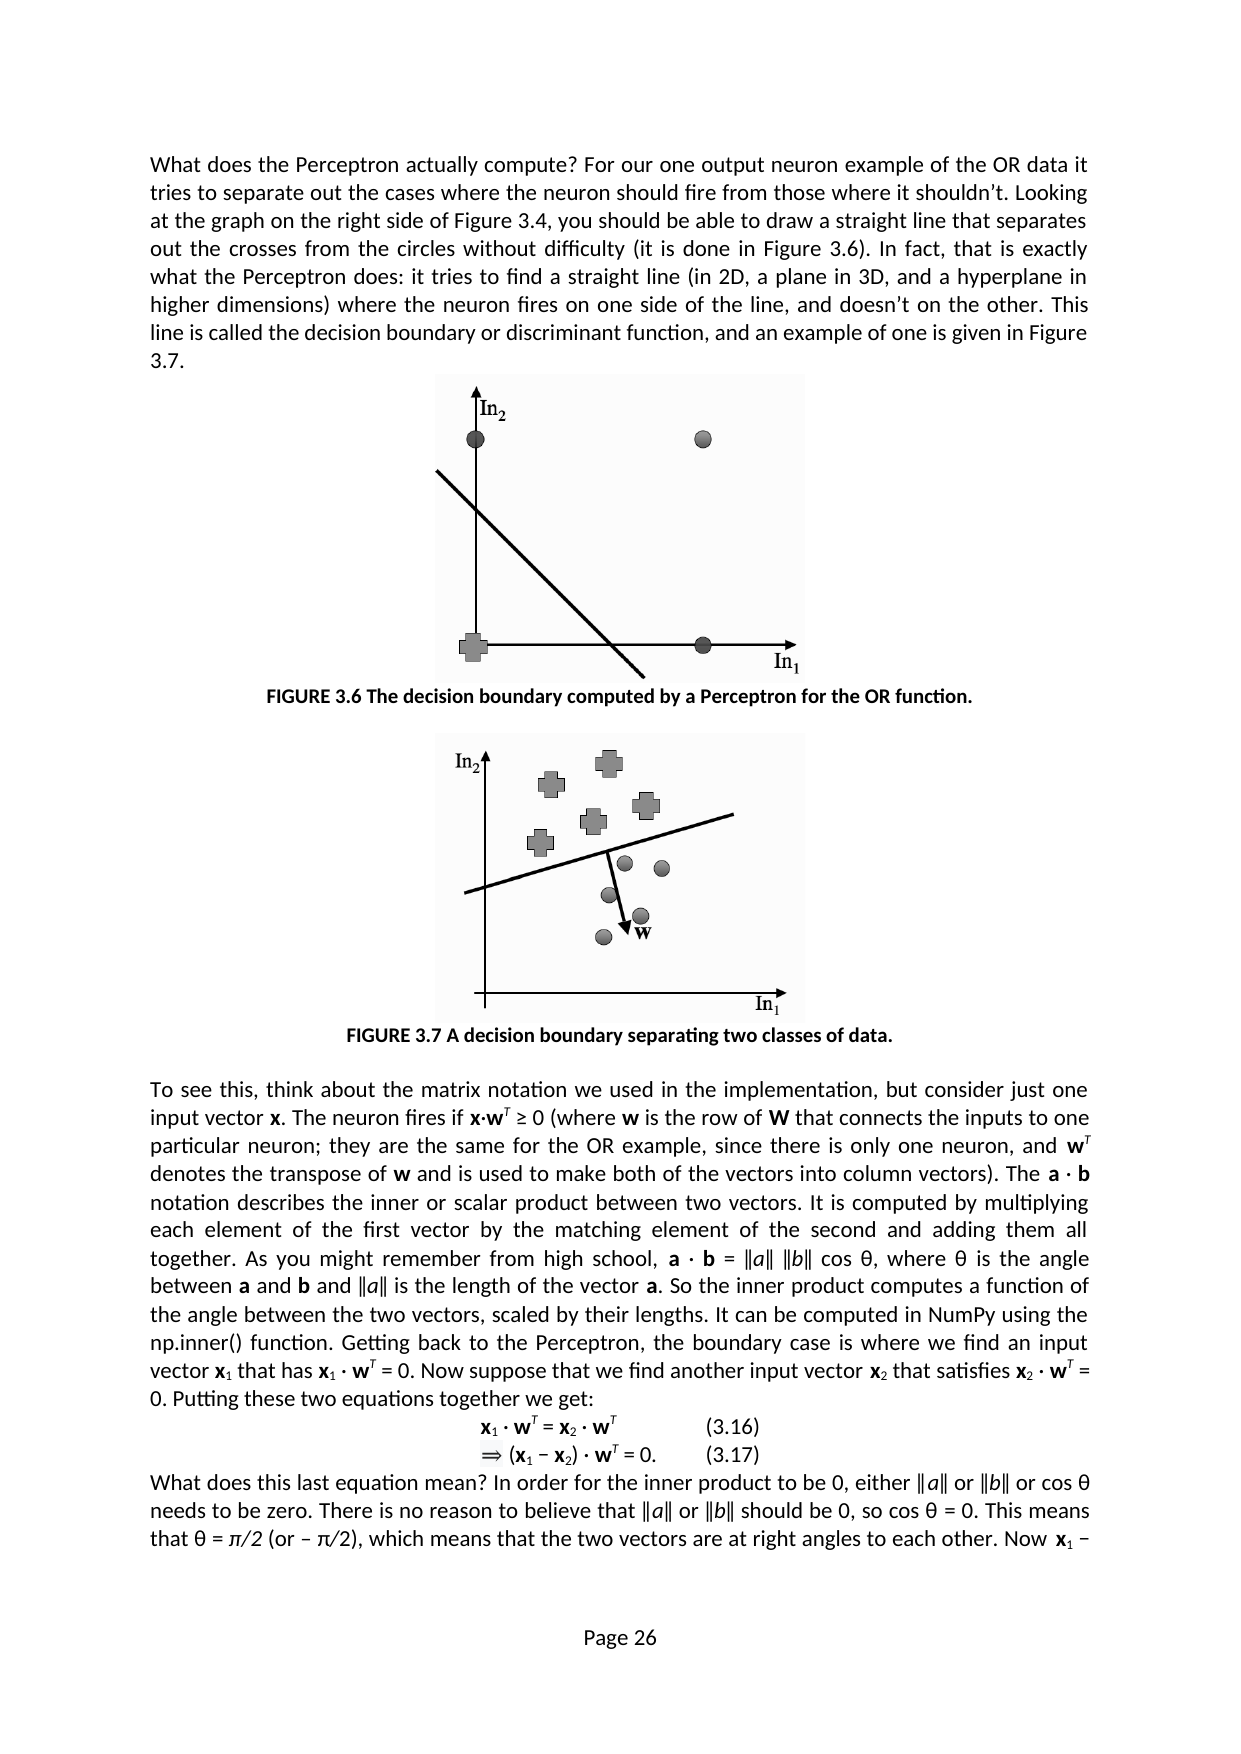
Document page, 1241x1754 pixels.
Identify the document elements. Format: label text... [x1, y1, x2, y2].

text To see this, think about the matrix notation we used in the implementation, but consider just one input vector x. The neuron fires if x·wT ≥ 0 (where w is the row of W that connects the inputs to one particular neuron; they are the same for the OR example, since there is only one neuron, and wT denotes the transpose of w and is used to make both of the vectors into column vectors). The a · b notation describes the inner or scalar product between two vectors. It is computed by multiplying each element of the first vector by the matching element of the second and adding them all together. As you might remember from high school, a · b = ‖a‖ ‖b‖ cos θ, where θ is the angle between a and b and ‖a‖ is the length of the vector a. So the inner product computes a function of the angle between the two vectors, scaled by their lengths. It can be computed in NumPy using the np.inner() function. Getting back to the Perceptron, the boundary case is where we find an input vector x1 that has x1 · wT = 0. Now suppose that we find another input vector x2 that satisfies x2 · wT = 0. Putting these two equations together we get: [150, 1076, 1090, 1412]
text FIGURE 3.7 A decision boundary separating two classes of data. [150, 1022, 1090, 1047]
text x1 · wT = x2 · wT (3.16) [150, 1412, 1090, 1440]
text FIGURE 3.6 The decision boundary computed by a Perceptron for the OR function. [150, 683, 1090, 708]
text What does the Perceptron actually compute? For our one output neuron example of the OR data it tries to separate out the cases where the neuron should fire from those where it shouldn’t. Looking at the graph on the right side of Figure 3.4, you should be able to draw a straight line that separates out the crosses from the circles without difficulty (it is done in Figure 3.6). In fact, that is exactly what the Perceptron does: it tries to find a straight line (in 2D, a plane in 3D, and a hyperplane in higher dimensions) where the neuron fires on one side of the line, and doesn’t on the other. This line is called the decision boundary or discriminant function, and an example of one is given in Figure 3.7. [150, 150, 1090, 374]
text ⇒ (x1 − x2) · wT = 0. (3.17) [150, 1440, 1090, 1468]
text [150, 1468, 1090, 1552]
